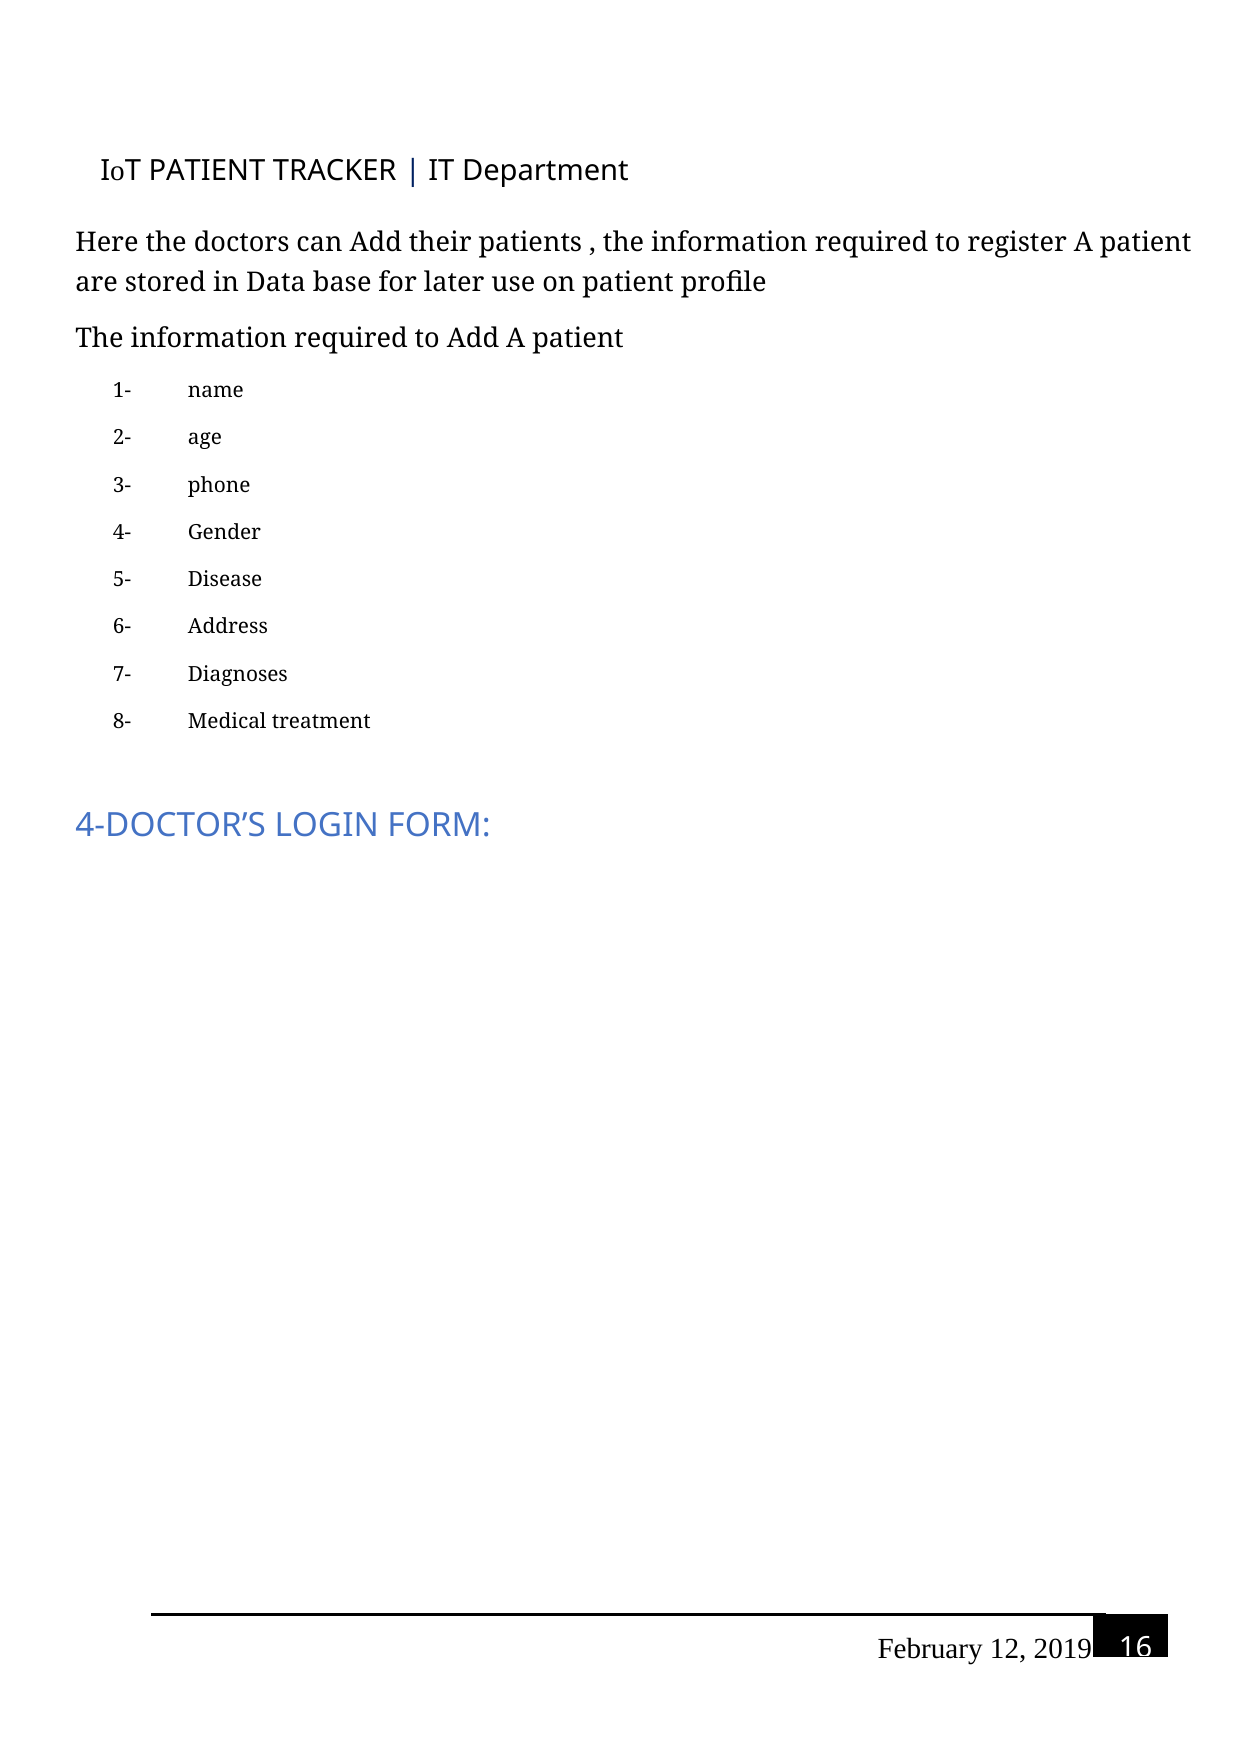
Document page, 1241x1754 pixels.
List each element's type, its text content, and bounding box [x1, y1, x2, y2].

list phone [113, 470, 1229, 498]
text Here the doctors can Add their patients , the information required to register A patient are stored in Data base for later use on patient profile [75, 222, 1229, 299]
text The information required to Add A patient [75, 319, 1229, 356]
list Address [113, 612, 1229, 640]
list Gender [113, 517, 1229, 545]
text 4-DOCTOR’S LOGIN FORM: [75, 801, 1229, 846]
list name [113, 375, 1229, 403]
list Disease [113, 564, 1229, 593]
list age [113, 422, 1229, 451]
list Medical treatment [113, 706, 1229, 734]
list Diagnoses [113, 659, 1229, 687]
